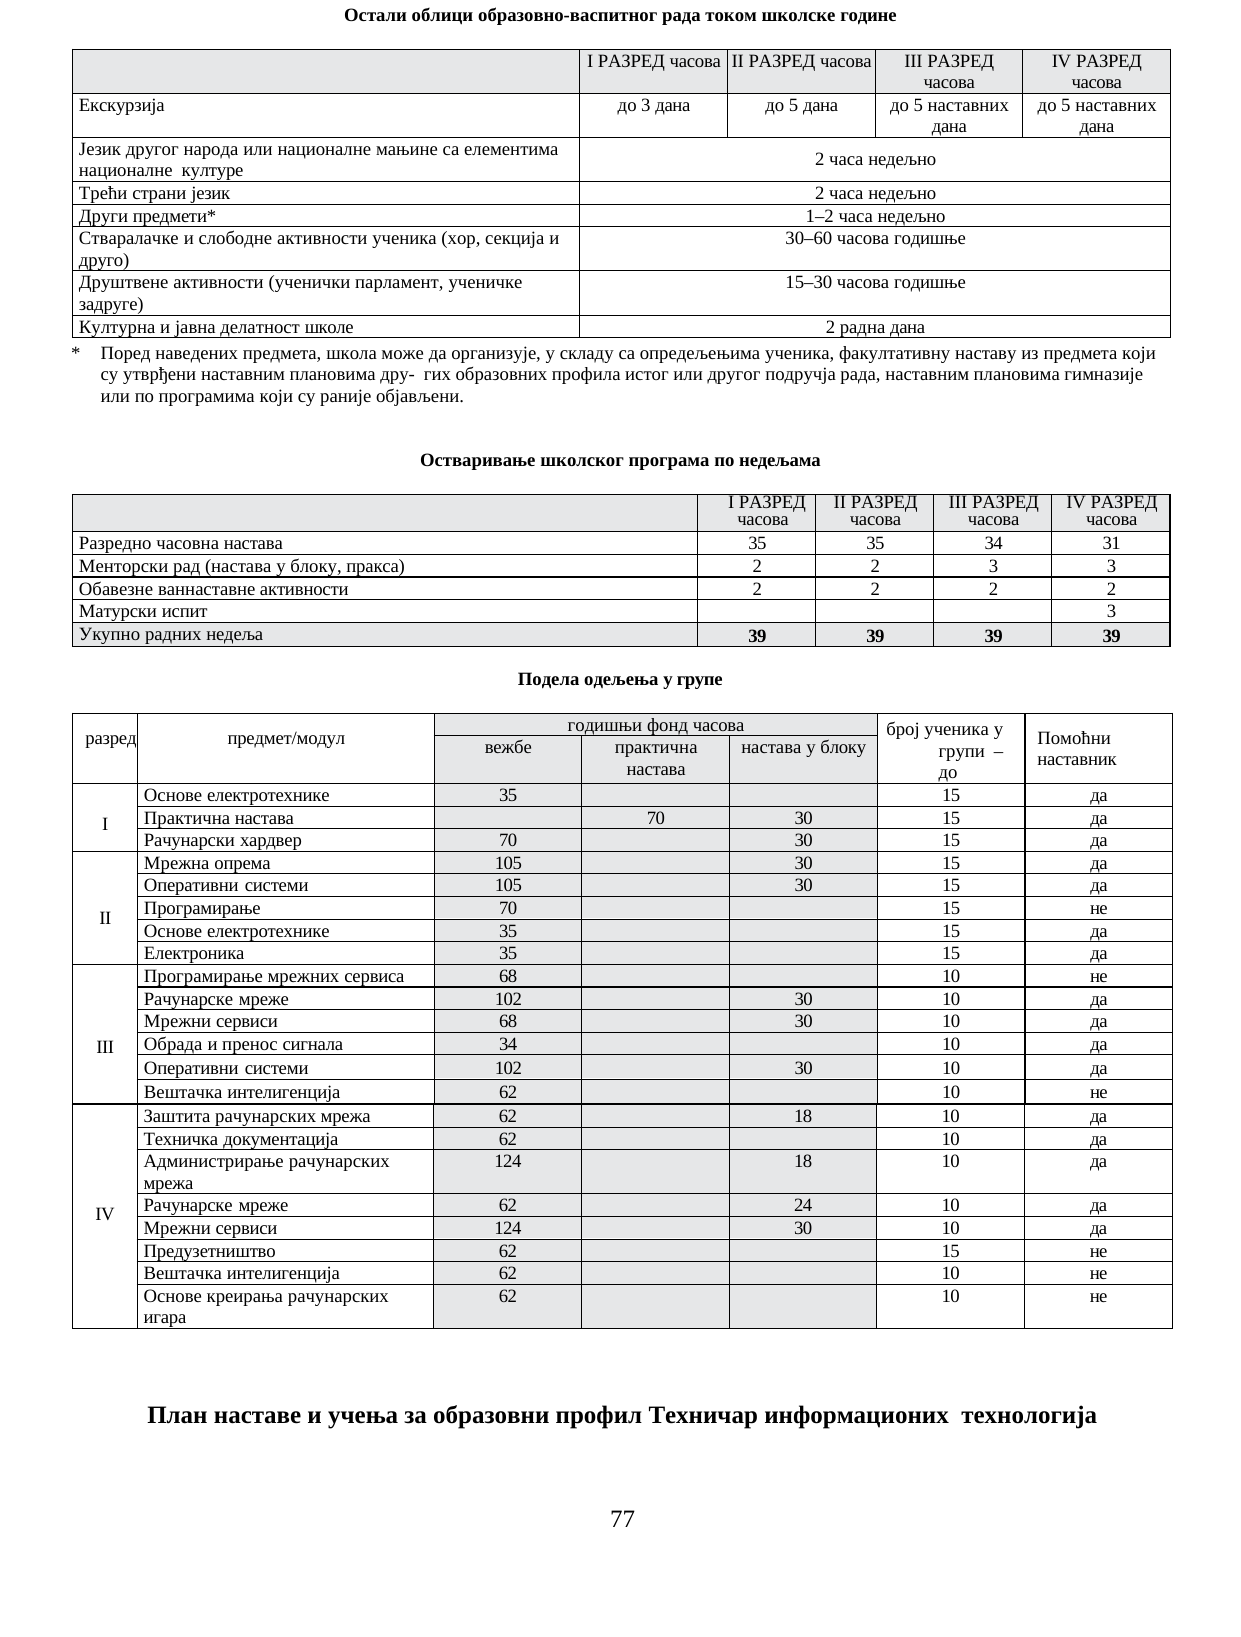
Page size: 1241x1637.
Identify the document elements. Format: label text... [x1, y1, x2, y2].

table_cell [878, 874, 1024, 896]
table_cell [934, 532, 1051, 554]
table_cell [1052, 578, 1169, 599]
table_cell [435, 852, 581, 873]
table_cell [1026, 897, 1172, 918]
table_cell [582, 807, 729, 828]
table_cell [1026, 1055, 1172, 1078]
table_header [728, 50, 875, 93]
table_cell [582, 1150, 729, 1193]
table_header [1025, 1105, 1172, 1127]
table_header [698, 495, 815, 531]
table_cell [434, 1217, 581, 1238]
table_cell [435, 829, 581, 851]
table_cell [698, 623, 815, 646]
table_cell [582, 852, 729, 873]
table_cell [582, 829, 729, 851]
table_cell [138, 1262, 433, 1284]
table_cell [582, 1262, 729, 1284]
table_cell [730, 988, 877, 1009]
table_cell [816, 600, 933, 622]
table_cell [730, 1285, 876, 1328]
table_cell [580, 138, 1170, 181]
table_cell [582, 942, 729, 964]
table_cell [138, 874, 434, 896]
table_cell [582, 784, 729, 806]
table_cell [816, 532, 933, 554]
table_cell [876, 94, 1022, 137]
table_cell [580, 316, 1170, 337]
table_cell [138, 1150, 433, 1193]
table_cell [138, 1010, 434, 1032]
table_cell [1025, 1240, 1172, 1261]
text Подела одељења у групе [61, 668, 1179, 690]
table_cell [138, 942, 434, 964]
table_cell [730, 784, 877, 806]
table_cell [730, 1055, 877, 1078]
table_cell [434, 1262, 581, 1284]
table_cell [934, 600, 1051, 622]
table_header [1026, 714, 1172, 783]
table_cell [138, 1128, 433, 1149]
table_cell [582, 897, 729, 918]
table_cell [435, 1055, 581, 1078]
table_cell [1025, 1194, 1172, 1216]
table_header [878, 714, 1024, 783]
text Остали облици образовно-васпитног рада током школске године [61, 4, 1179, 26]
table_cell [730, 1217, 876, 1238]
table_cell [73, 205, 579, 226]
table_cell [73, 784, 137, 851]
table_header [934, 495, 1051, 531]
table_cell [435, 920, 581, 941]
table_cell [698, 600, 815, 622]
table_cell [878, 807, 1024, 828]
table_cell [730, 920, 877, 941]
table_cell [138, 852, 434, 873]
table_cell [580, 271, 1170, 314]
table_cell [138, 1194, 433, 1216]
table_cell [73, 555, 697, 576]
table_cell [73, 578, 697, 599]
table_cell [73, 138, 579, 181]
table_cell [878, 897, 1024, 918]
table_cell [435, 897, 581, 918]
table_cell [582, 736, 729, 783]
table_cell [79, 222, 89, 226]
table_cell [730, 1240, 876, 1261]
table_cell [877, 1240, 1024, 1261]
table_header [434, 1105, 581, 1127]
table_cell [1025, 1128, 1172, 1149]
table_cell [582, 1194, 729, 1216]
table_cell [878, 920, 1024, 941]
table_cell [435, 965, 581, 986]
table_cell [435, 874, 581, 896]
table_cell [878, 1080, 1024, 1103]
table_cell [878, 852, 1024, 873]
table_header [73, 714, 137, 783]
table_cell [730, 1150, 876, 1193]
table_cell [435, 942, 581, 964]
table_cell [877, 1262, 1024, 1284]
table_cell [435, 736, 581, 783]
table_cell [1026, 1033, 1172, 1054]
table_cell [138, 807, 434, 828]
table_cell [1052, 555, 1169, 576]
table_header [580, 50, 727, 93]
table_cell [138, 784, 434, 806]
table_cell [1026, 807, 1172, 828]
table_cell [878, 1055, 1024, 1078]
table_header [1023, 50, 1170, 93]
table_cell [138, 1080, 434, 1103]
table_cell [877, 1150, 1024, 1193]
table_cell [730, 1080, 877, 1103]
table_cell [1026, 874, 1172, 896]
text * Поред наведених предмета, школа може да организује, у складу са опредељењима ученика, факултативну наставу из предмета који су утврђени наставним плановима дру- гих образовних профила истог или другог подручја рада, наставним плановима гимназије или по програмима који су раније објављени. [71, 342, 1170, 406]
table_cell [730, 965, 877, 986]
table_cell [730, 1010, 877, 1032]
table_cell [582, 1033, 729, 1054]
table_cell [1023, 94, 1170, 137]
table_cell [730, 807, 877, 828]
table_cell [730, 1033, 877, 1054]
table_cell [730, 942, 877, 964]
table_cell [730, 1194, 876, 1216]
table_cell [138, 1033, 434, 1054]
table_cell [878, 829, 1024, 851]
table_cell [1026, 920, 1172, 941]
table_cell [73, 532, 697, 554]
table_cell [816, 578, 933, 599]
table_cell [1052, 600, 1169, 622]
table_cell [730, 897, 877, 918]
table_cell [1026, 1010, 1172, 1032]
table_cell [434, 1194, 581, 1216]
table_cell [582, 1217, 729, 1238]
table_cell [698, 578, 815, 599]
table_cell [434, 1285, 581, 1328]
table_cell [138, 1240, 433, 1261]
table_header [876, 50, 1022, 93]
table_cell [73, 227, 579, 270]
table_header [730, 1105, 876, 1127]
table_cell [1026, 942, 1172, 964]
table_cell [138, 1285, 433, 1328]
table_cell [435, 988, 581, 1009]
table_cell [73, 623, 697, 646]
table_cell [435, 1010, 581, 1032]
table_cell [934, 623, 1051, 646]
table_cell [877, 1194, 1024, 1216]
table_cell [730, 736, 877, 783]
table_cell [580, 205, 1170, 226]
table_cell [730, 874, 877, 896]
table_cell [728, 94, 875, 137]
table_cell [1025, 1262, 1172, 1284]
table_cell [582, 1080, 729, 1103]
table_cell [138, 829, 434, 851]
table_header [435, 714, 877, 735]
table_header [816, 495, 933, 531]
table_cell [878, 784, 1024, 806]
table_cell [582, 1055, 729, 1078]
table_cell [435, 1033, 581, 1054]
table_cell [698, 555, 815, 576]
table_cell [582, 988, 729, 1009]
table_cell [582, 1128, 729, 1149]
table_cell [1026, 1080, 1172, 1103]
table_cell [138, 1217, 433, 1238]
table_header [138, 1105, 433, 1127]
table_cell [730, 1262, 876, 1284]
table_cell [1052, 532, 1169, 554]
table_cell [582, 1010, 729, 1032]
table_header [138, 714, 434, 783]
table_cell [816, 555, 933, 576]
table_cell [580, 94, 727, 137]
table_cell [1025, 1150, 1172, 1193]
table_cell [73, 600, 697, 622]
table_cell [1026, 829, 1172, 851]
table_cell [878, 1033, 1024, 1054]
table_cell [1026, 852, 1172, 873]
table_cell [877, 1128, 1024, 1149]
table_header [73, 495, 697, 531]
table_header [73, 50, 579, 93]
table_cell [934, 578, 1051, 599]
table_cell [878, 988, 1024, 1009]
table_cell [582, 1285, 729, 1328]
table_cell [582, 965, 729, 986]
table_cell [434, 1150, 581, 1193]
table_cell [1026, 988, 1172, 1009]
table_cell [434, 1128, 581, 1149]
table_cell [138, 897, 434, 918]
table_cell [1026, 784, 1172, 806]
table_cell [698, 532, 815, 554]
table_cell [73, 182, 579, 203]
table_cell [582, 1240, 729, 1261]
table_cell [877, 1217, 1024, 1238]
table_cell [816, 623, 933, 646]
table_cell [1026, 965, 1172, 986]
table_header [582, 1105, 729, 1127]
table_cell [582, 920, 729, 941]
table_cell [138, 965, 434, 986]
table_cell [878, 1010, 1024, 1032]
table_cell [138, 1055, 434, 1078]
subtitle План наставе и учења за образовни профил Техничар информационих технологија [60, 1401, 1184, 1429]
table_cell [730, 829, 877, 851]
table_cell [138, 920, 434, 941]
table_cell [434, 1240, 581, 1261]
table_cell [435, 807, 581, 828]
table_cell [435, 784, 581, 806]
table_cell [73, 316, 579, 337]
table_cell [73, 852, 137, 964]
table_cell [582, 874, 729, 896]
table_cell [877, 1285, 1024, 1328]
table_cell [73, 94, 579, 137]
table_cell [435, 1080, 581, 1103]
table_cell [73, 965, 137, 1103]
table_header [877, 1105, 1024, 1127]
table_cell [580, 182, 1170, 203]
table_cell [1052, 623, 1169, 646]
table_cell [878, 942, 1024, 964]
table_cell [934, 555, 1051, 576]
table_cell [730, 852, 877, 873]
text Остваривање школског програма по недељама [61, 449, 1179, 471]
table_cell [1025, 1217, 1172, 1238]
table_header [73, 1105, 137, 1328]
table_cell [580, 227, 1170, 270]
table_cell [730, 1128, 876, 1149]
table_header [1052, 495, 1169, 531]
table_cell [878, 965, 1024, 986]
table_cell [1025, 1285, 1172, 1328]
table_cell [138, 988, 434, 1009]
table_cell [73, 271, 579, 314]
